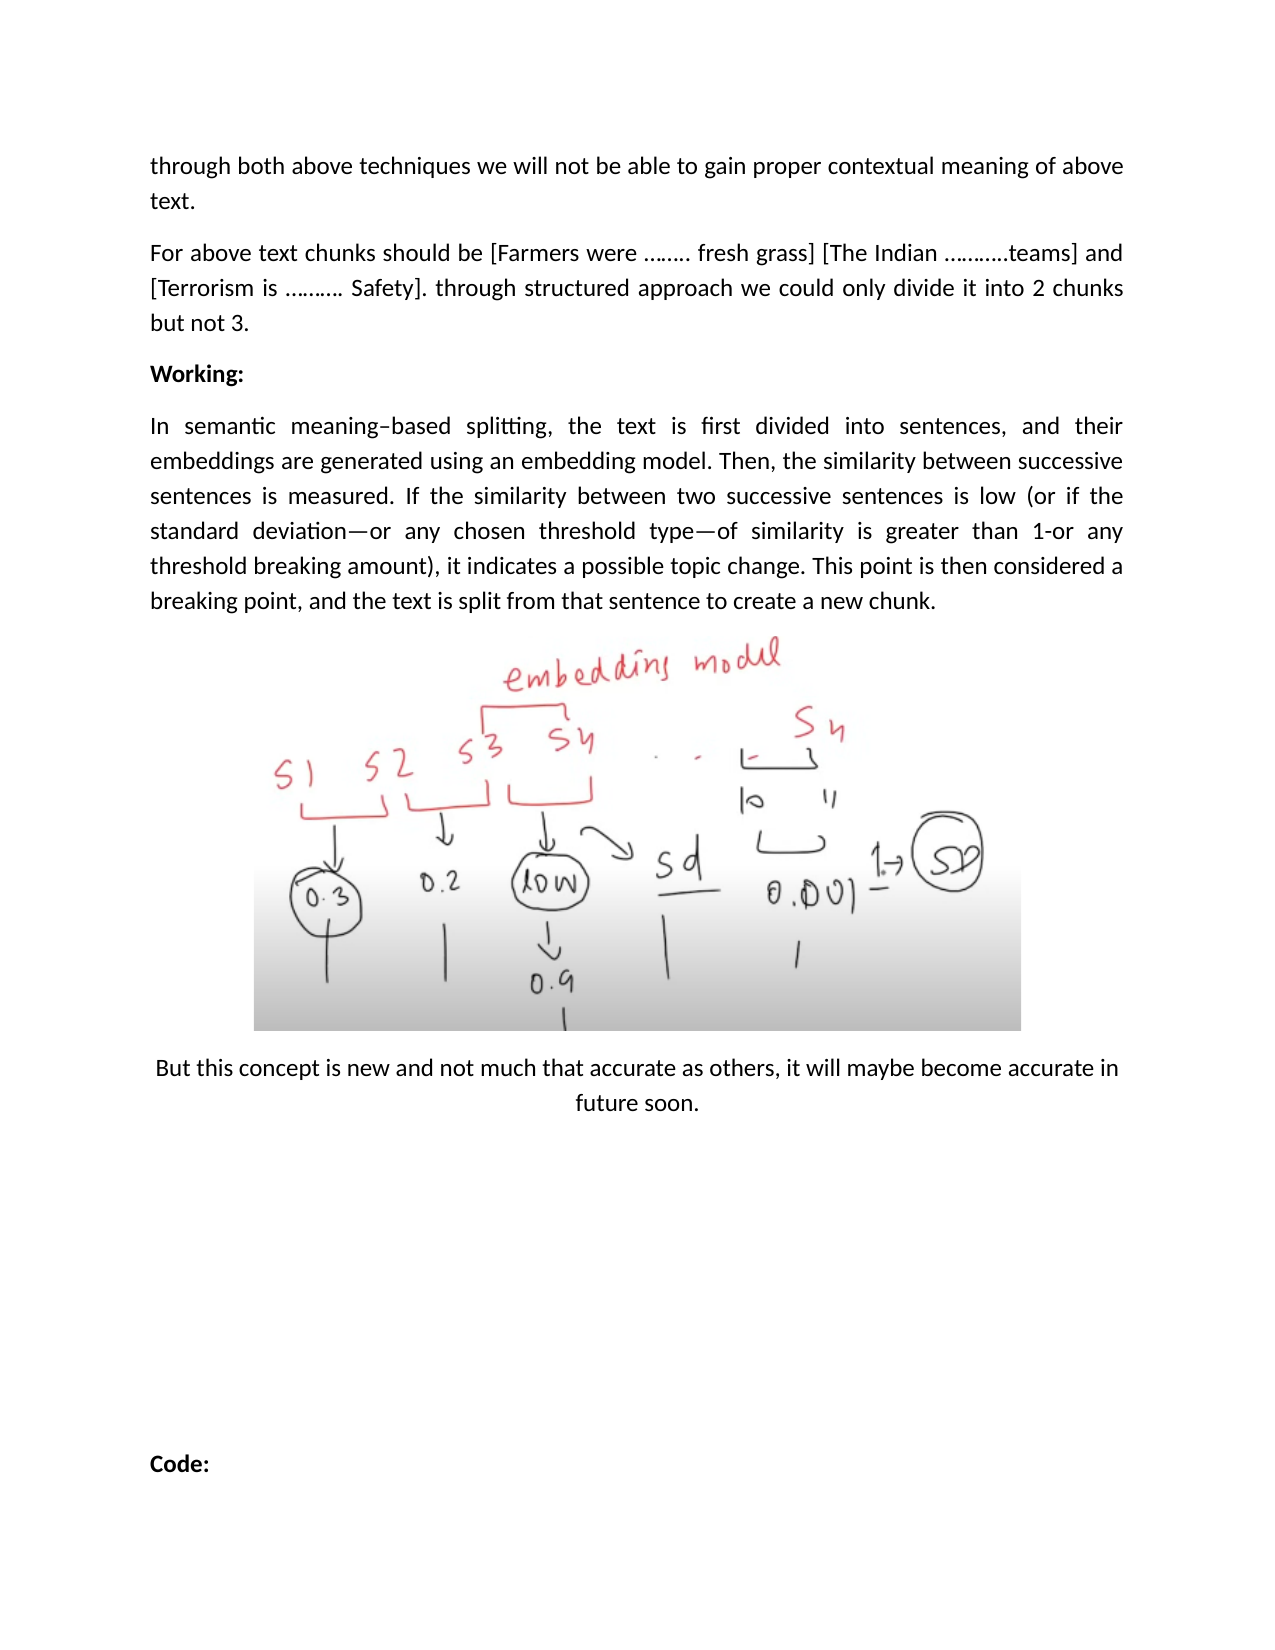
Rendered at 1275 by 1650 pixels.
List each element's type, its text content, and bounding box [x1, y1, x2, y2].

picture [253, 636, 1022, 1031]
text In semantic meaning–based splitting, the text is first divided into sentences, and their embeddings are generated using an embedding model. Then, the similarity between successive sentences is measured. If the similarity between two successive sentences is low (or if the standard deviation—or any chosen threshold type—of similarity is greater than 1-or any threshold breaking amount), it indicates a possible topic change. This point is then considered a breaking point, and the text is split from that sentence to create a new chunk. [150, 410, 1125, 616]
text Code: [150, 1449, 1125, 1479]
text For above text chunks should be [Farmers were …….. fresh grass] [The Indian ………..teams] and [Terrorism is ………. Safety]. through structured approach we could only divide it into 2 chunks but not 3. [150, 237, 1125, 337]
text Working: [150, 358, 1125, 389]
text But this concept is new and not much that accurate as others, it will maybe become accurate in future soon. [150, 1052, 1125, 1117]
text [150, 150, 1125, 216]
